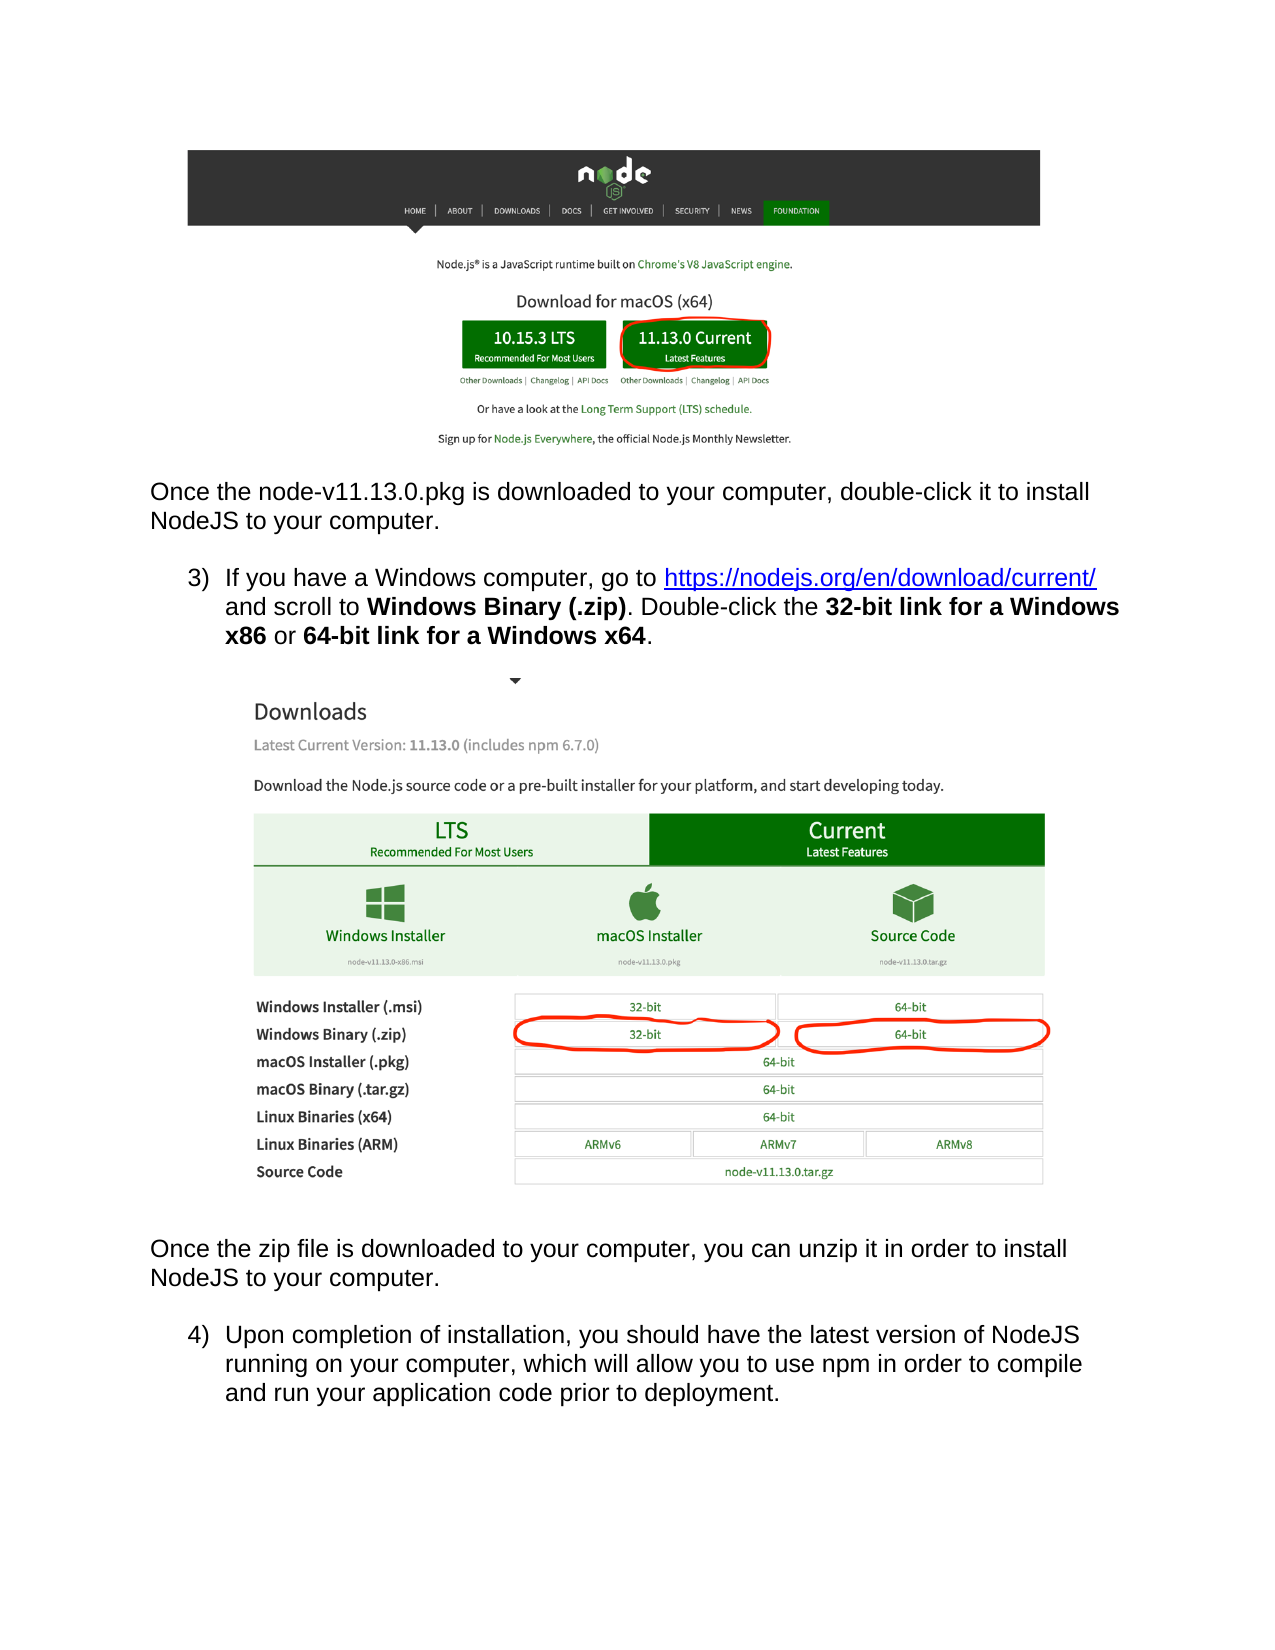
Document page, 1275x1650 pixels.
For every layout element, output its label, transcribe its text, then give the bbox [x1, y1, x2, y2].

picture [187, 150, 1041, 477]
list Upon completion of installation, you should have the latest version of NodeJS running on your computer, which will allow you to use npm in order to compile and run your application code prior to deployment. [187, 1320, 1125, 1407]
text Once the zip file is downloaded to your computer, you can unzip it in order to install NodeJS to your computer. [150, 1234, 1125, 1292]
text Once the node-v11.13.0.pkg is downloaded to your computer, double-click it to install NodeJS to your computer. [150, 477, 1125, 534]
list If you have a Windows computer, go to https://nodejs.org/en/download/current/ and scroll to Windows Binary (.zip). Double-click the 32-bit link for a Windows x86 or 64-bit link for a Windows x64. [187, 563, 1125, 649]
picture [225, 678, 1102, 1206]
